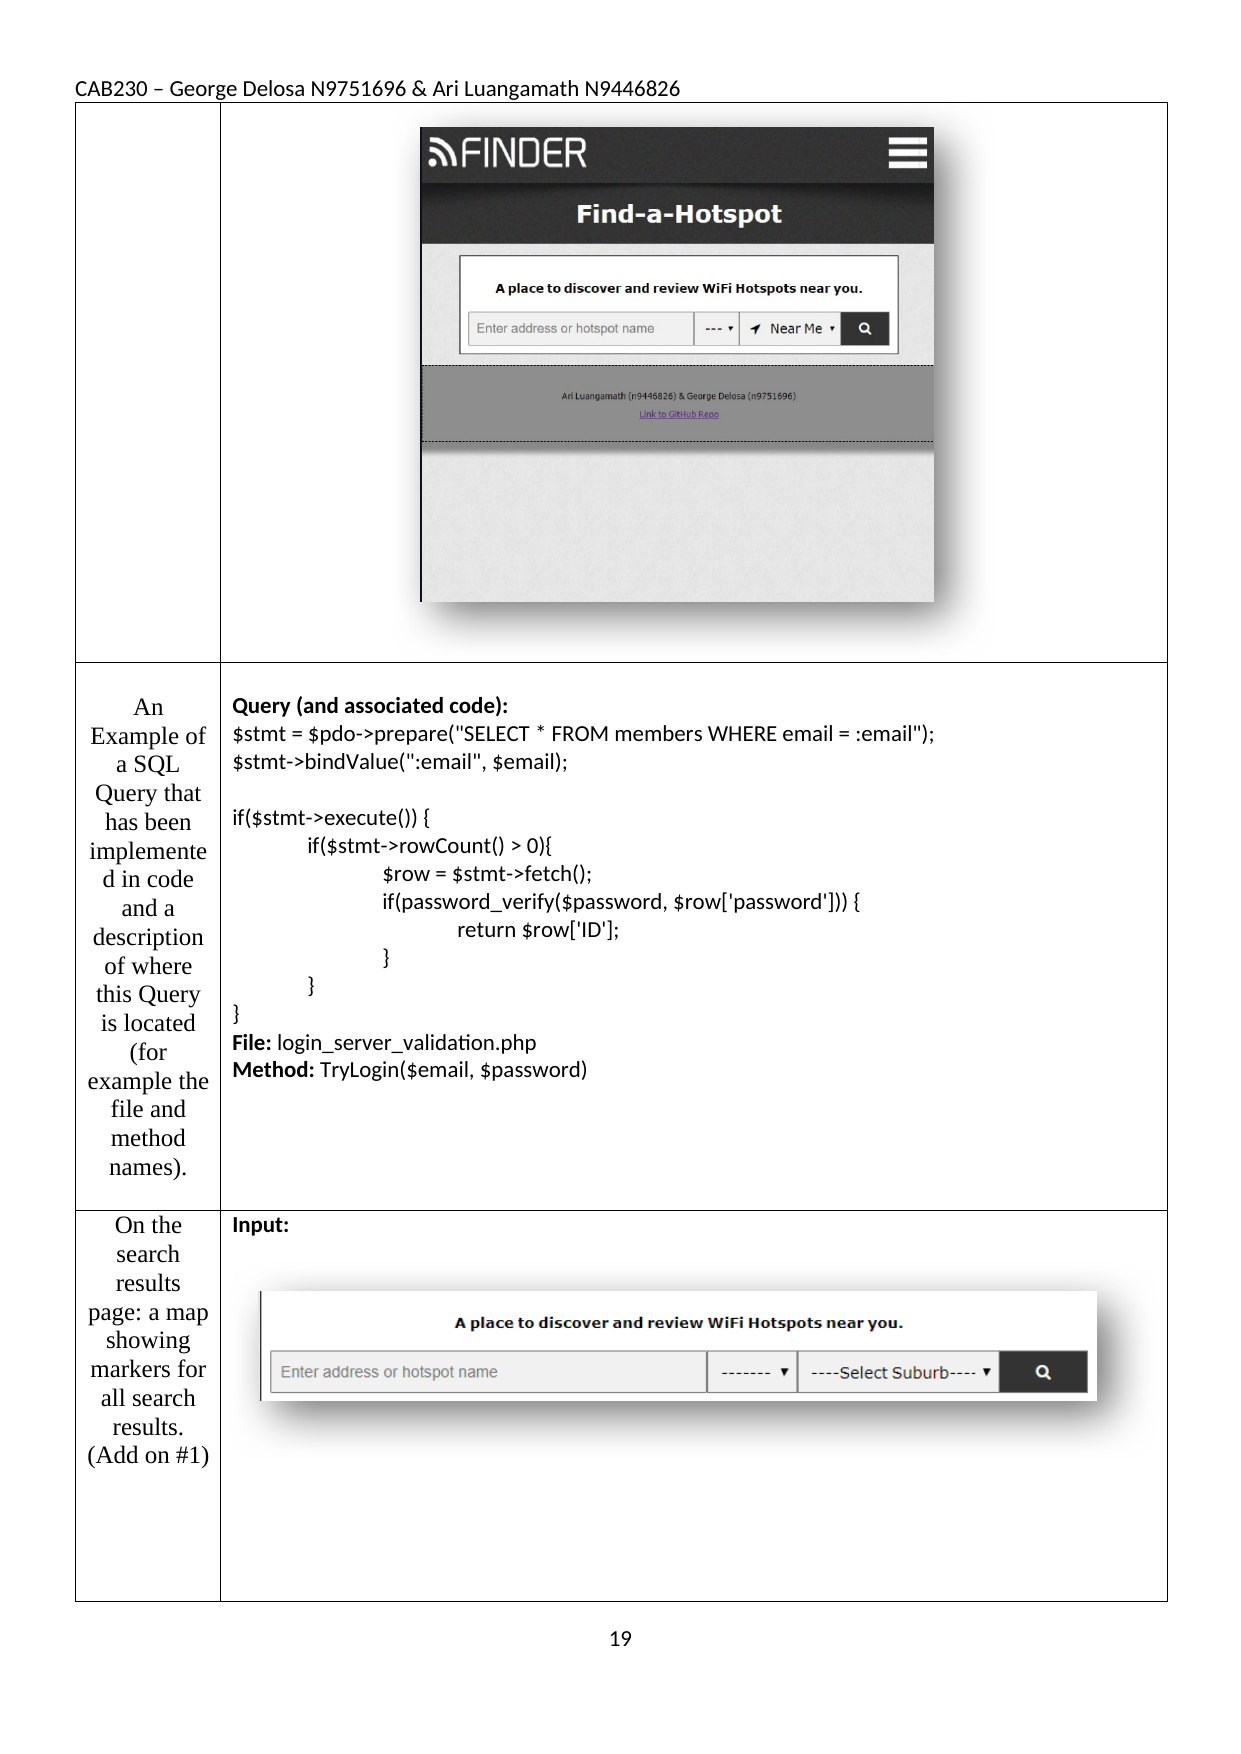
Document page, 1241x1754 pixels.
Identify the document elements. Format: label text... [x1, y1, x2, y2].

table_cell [76, 103, 220, 662]
table_cell Output: [221, 103, 1167, 662]
picture [258, 1291, 1097, 1401]
table_cell Input: Output: [221, 1211, 1167, 1601]
table_cell Query (and associated code): $stmt = $pdo->prepare("SELECT * FROM members WHERE email = :email"); $stmt->bindValue(":email", $email); if($stmt->execute()) { if($stmt->rowCount() > 0){ $row = $stmt->fetch(); if(password_verify($password, $row['password'])) { return $row['ID']; } } } File: login_server_validation.php Method: TryLogin($email, $password) [221, 663, 1167, 1209]
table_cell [76, 1211, 220, 1601]
table_cell An Example of a SQL Query that has been implemented in code and a description of where this Query is located (for example the file and method names). [76, 663, 220, 1209]
picture [420, 127, 934, 602]
